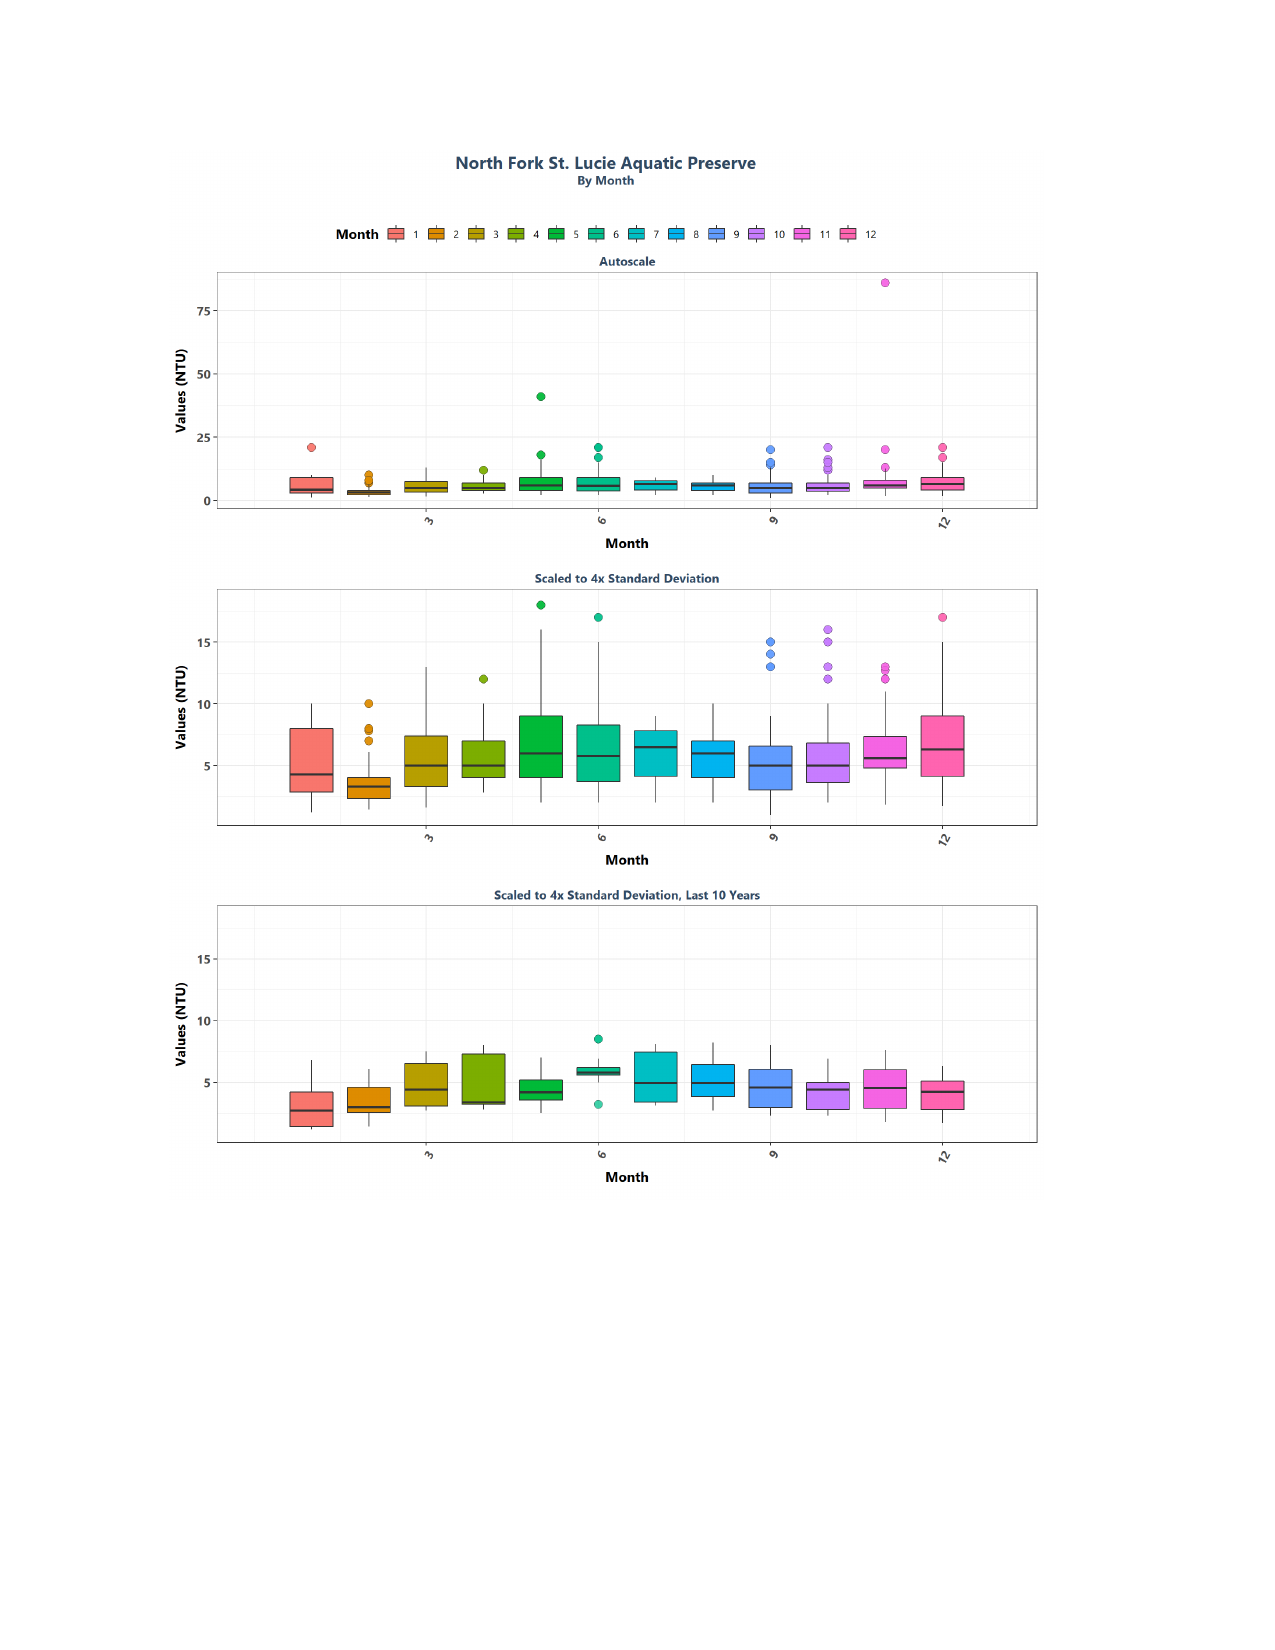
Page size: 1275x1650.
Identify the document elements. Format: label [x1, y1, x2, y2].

picture [168, 150, 1044, 1200]
